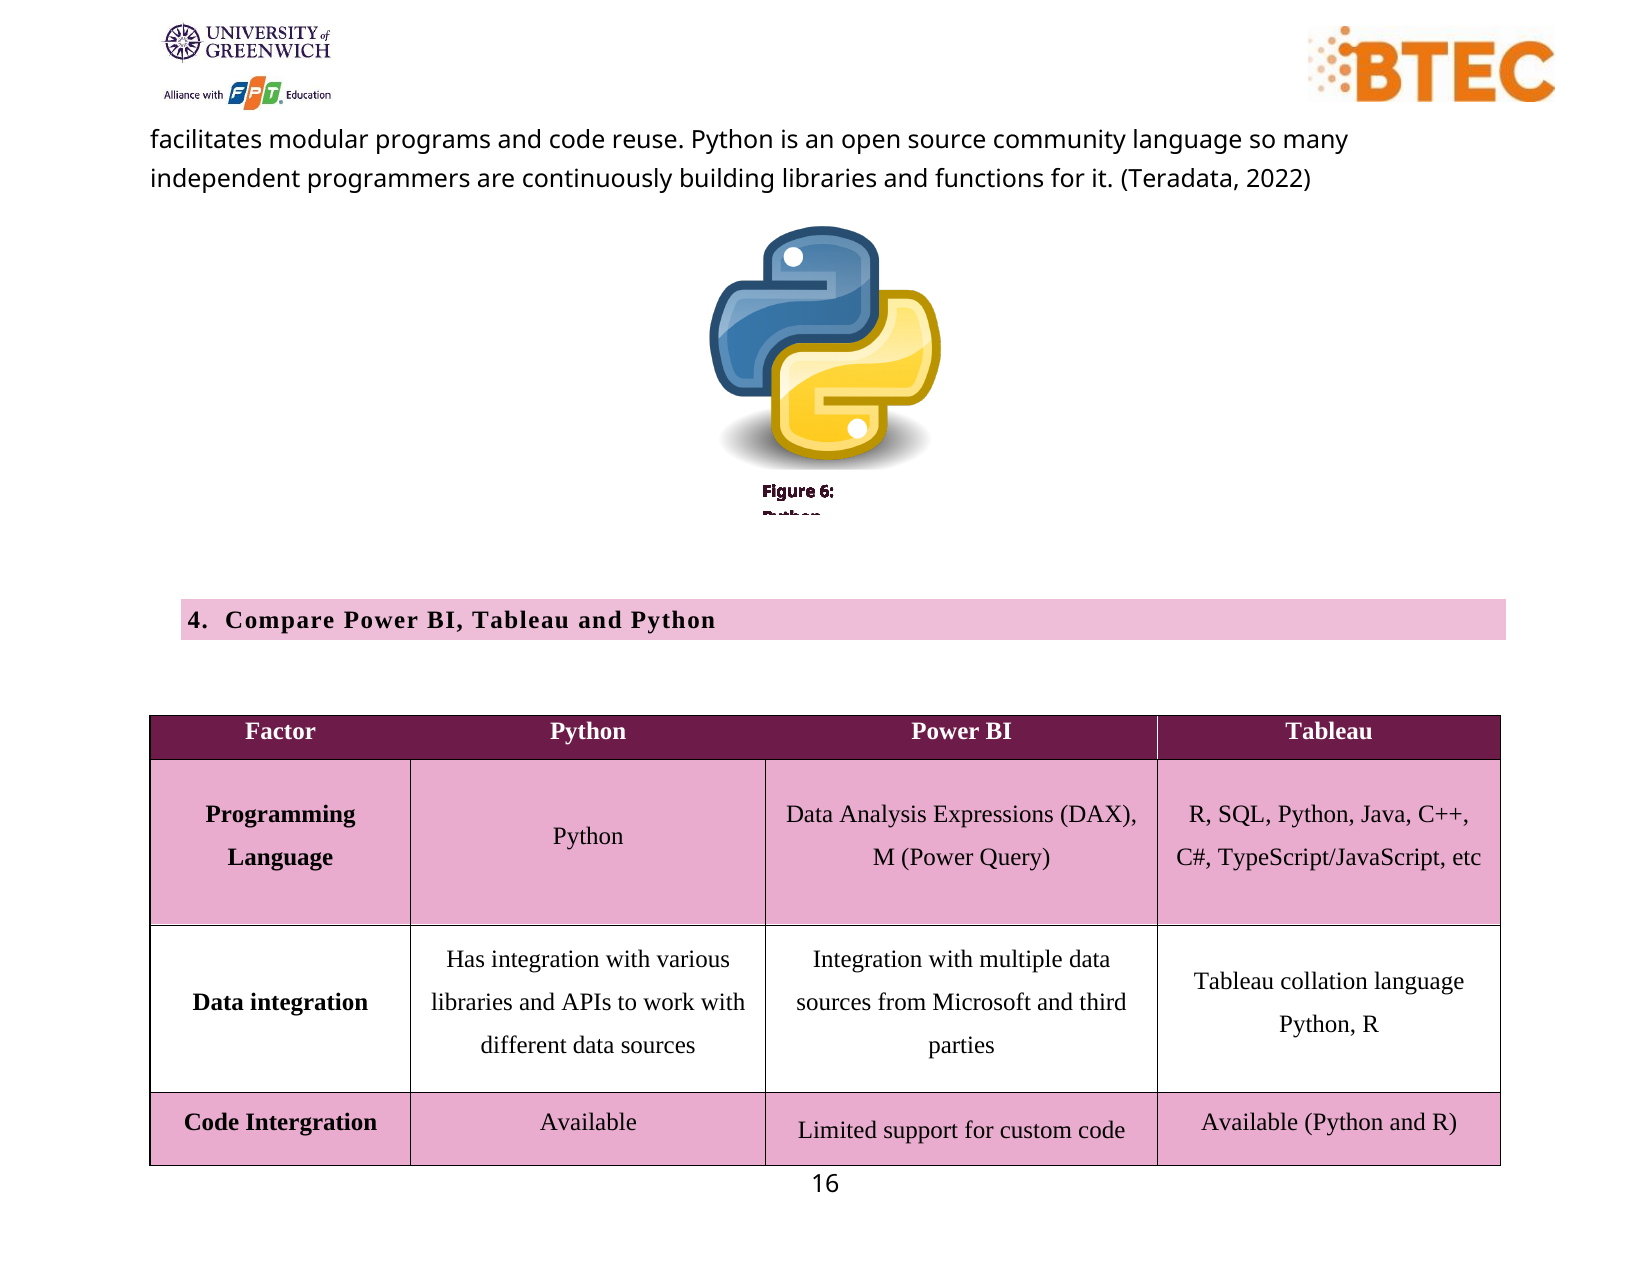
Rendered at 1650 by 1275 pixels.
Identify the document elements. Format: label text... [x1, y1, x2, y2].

table_cell Available [411, 1093, 765, 1165]
subtitle Compare Power BI, Tableau and Python [188, 605, 1500, 634]
picture [150, 9, 343, 121]
table_cell Integration with multiple data sources from Microsoft and third parties [766, 926, 1157, 1092]
table_cell Data Analysis Expressions (DAX), M (Power Query) [766, 760, 1157, 924]
table_header Power BI [765, 716, 1157, 759]
table_cell R, SQL, Python, Java, C++, C#, TypeScript/JavaScript, etc [1158, 760, 1500, 924]
picture [694, 220, 956, 482]
picture [1307, 26, 1555, 102]
table_cell Data integration [151, 926, 410, 1092]
table_header Factor [151, 716, 411, 759]
table_cell Code Intergration [151, 1093, 410, 1165]
table_header Python [411, 716, 765, 759]
table_cell Available (Python and R) [1158, 1093, 1500, 1165]
table_cell Programming Language [151, 760, 410, 924]
table_cell Tableau collation language Python, R [1158, 926, 1500, 1092]
table_cell Limited support for custom code integration [766, 1093, 1157, 1165]
table_header Tableau [1158, 716, 1500, 759]
table_cell Python [411, 760, 765, 924]
table_cell Has integration with various libraries and APIs to work with different data sources [411, 926, 765, 1092]
